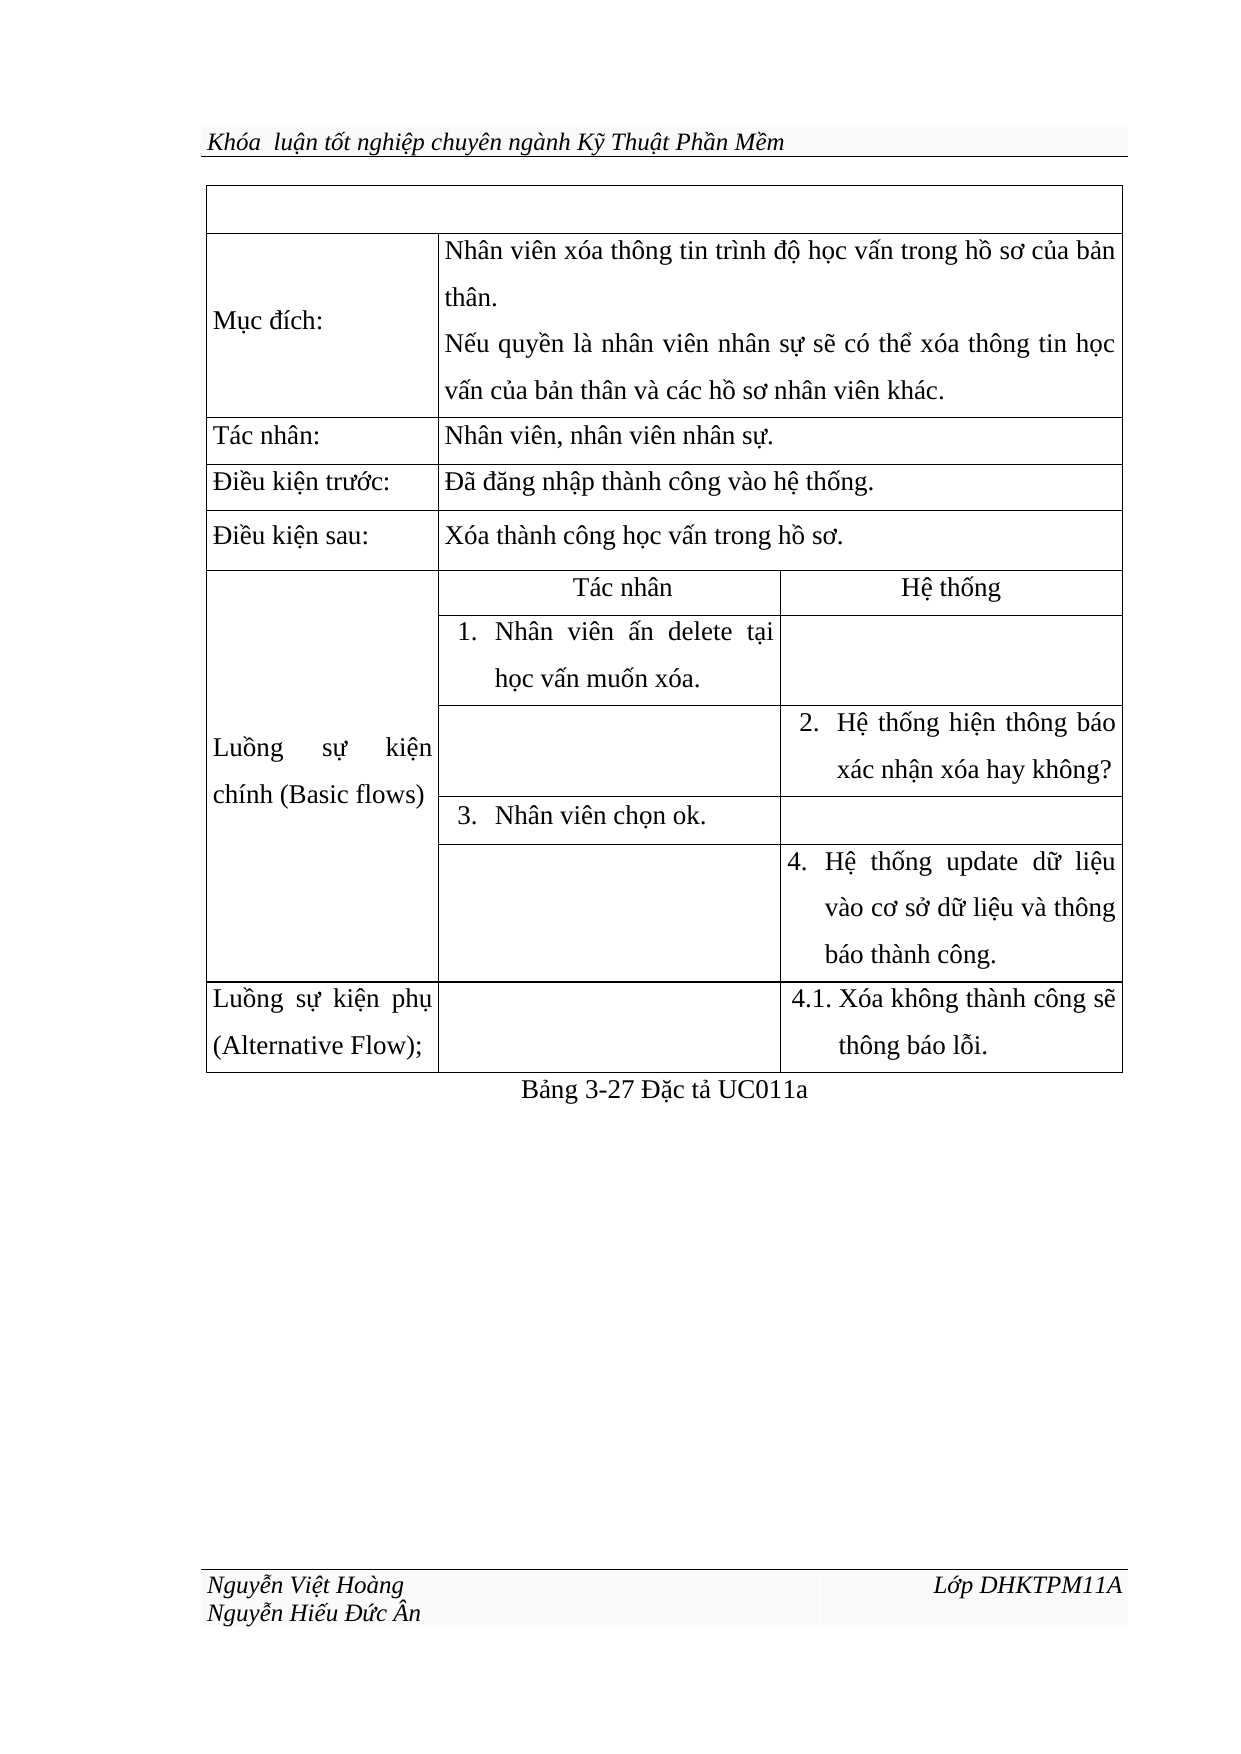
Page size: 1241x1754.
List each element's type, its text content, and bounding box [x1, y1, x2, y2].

table_cell Xóa thành công học vấn trong hồ sơ. [439, 511, 1122, 570]
table_cell Hệ thống hiện thông báo xác nhận xóa hay không? [781, 706, 1122, 796]
text Bảng - Đặc tả UC011a [521, 1073, 808, 1104]
table_cell Tác nhân: [207, 418, 438, 463]
table_cell Luồng sự kiện chính (Basic flows) [207, 571, 438, 981]
table_cell Nhân viên, nhân viên nhân sự. [439, 418, 1122, 463]
table_cell Mục đích: [207, 234, 438, 417]
table_cell Đã đăng nhập thành công vào hệ thống. [439, 465, 1122, 510]
table_cell Điều kiện trước: [207, 465, 438, 510]
table_cell Luồng sự kiện phụ (Alternative Flow); [207, 983, 438, 1072]
table_cell Hệ thống [781, 571, 1122, 614]
table_cell [781, 616, 1122, 705]
table_cell [781, 797, 1122, 844]
table_cell Nhân viên ấn delete tại học vấn muốn xóa. [439, 616, 780, 705]
table_cell Xóa không thành công sẽ thông báo lỗi. [781, 983, 1122, 1072]
table_cell [439, 845, 780, 981]
table_cell Nhân viên chọn ok. [439, 797, 780, 844]
table_cell [439, 983, 780, 1072]
table_cell [439, 706, 780, 796]
table_cell Nhân viên xóa thông tin trình độ học vấn trong hồ sơ của bản thân. Nếu quyền là nhân viên nhân sự sẽ có thể xóa thông tin học vấn của bản thân và các hồ sơ nhân viên khác. [439, 234, 1122, 417]
table_cell Điều kiện sau: [207, 511, 438, 570]
table_cell Hệ thống update dữ liệu vào cơ sở dữ liệu và thông báo thành công. [781, 845, 1122, 981]
table_cell Tác nhân [439, 571, 780, 614]
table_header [207, 186, 1122, 233]
